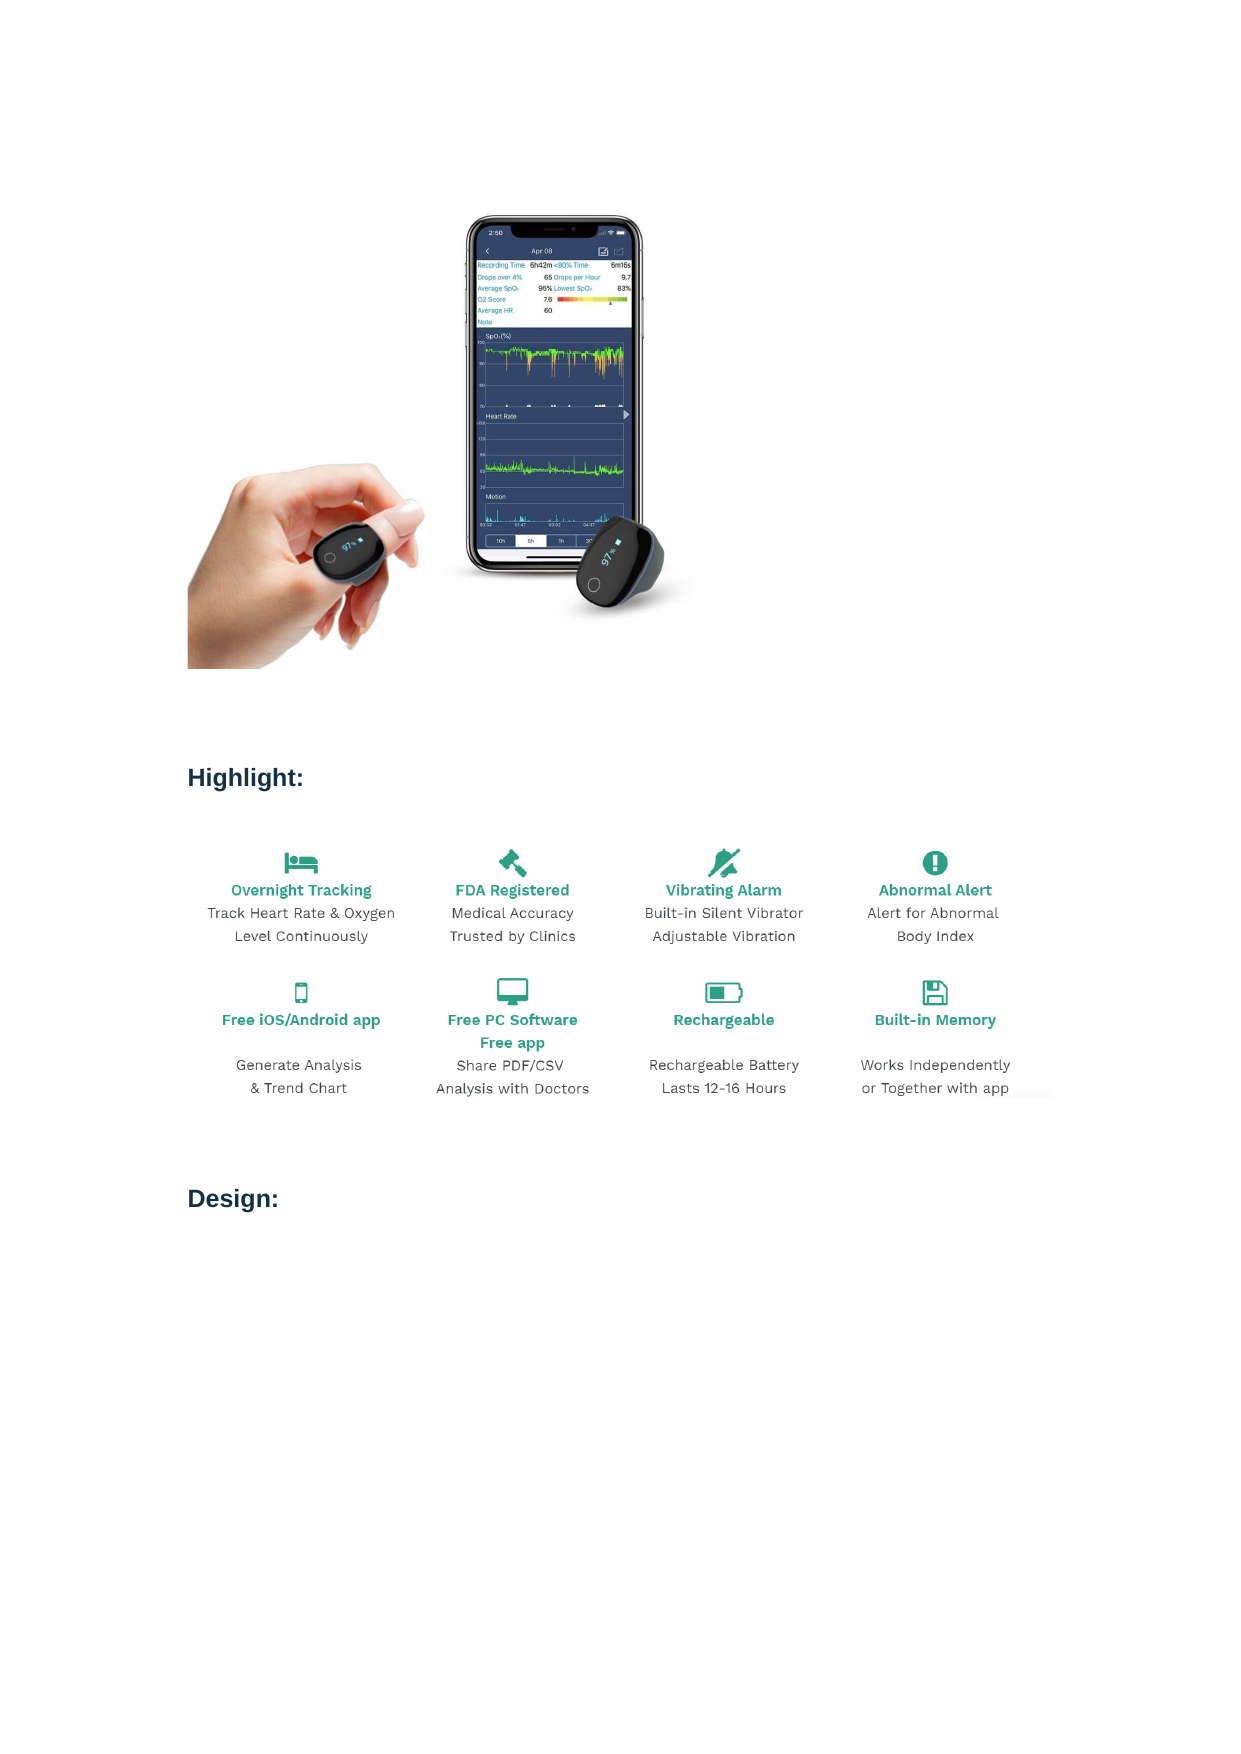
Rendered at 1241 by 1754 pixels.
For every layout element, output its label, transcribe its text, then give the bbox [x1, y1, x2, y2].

picture [187, 811, 1053, 1098]
text Highlight: [187, 758, 1053, 796]
picture [187, 164, 692, 669]
text Design: [187, 1180, 1053, 1218]
